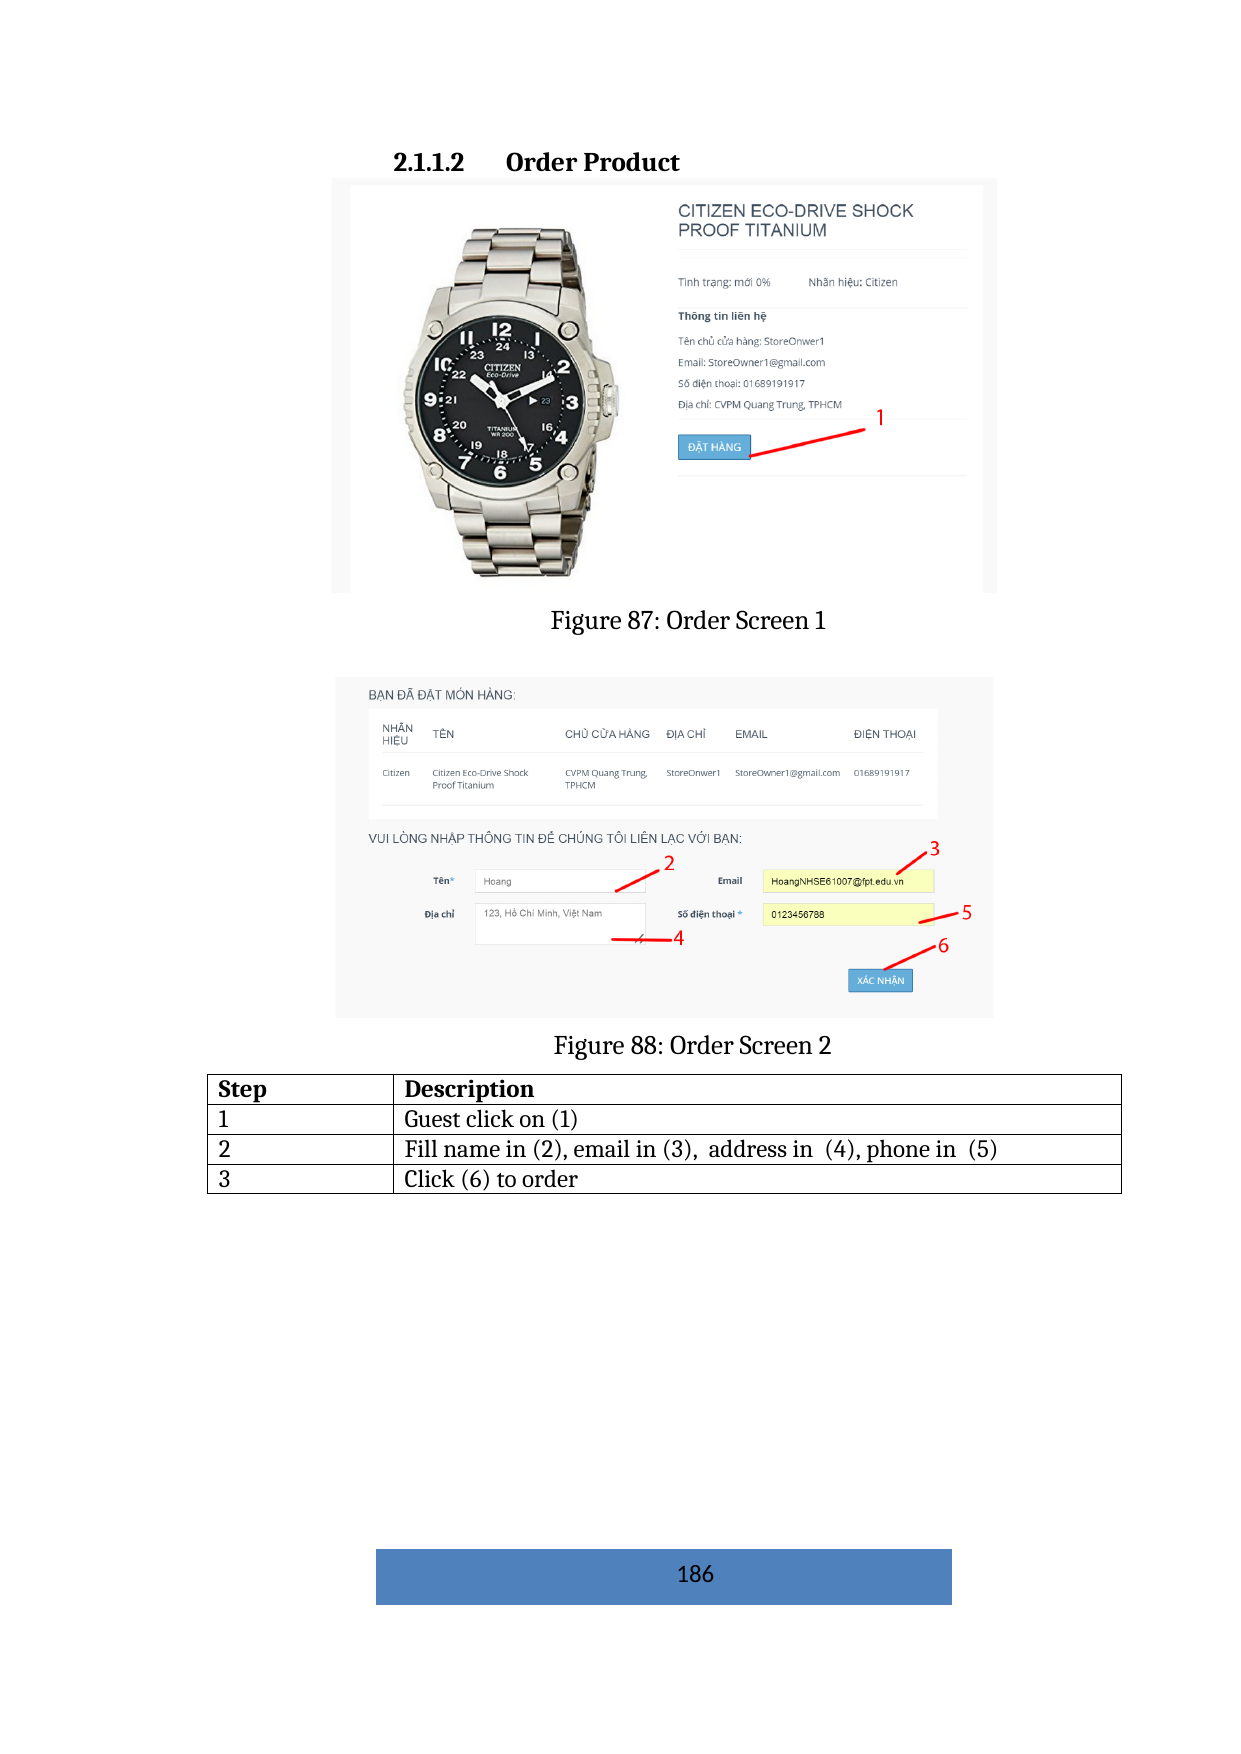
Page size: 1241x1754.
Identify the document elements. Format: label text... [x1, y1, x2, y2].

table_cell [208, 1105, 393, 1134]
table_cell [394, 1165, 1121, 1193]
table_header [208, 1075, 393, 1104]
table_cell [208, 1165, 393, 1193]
picture [335, 677, 994, 1018]
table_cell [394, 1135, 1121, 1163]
subtitle Order Product [393, 147, 1122, 178]
picture [331, 178, 998, 593]
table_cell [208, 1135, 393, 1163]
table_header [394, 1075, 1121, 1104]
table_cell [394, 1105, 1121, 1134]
